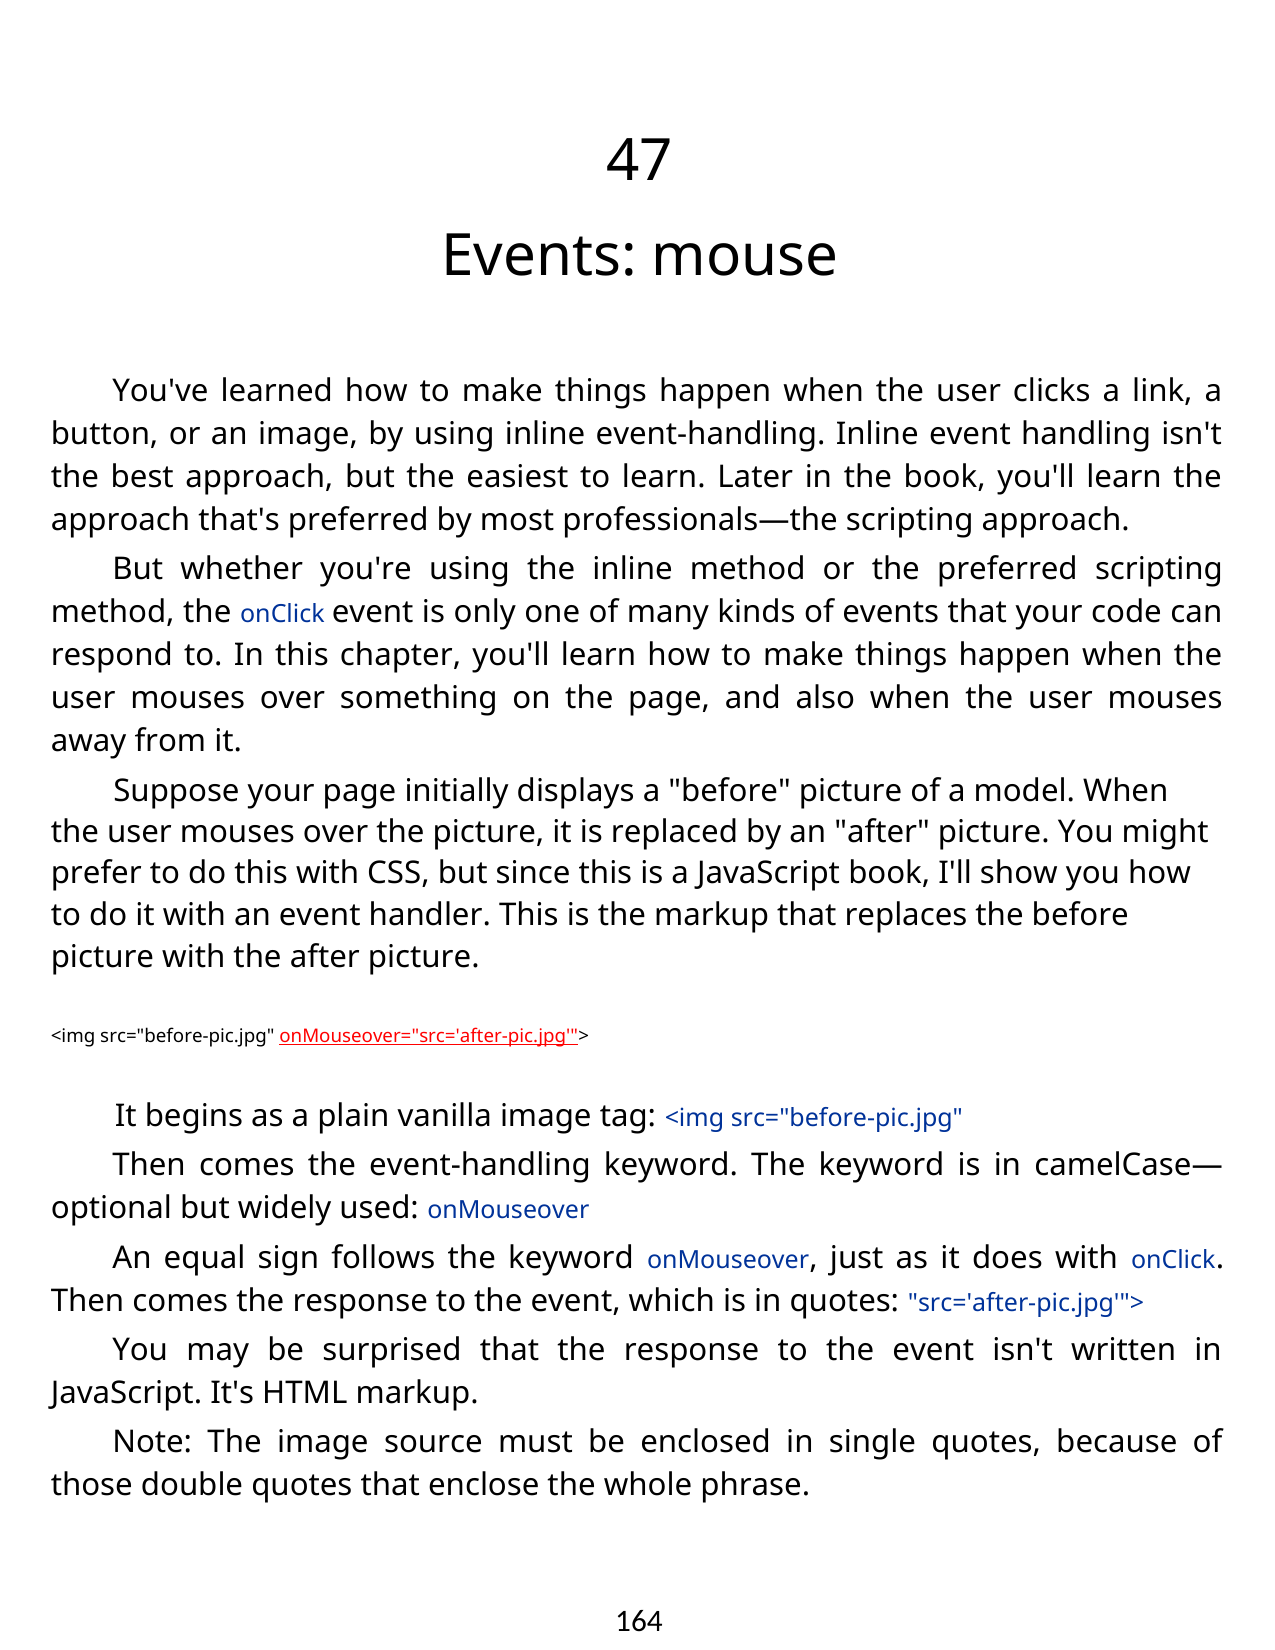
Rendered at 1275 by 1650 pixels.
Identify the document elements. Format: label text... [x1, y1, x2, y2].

text An equal sign follows the keyword onMouseover, just as it does with onClick. Then comes the response to the event, which is in quotes: "src='after-pic.jpg'"> [51, 1234, 1224, 1320]
text Note: The image source must be enclosed in single quotes, because of those double quotes that enclose the whole phrase. [51, 1419, 1224, 1505]
text Events: mouse [52, 213, 1227, 292]
text You've learned how to make things happen when the user clicks a link, a button, or an image, by using inline event-handling. Inline event handling isn't the best approach, but the easiest to learn. Later in the book, you'll learn the approach that's preferred by most professionals—the scripting approach. [51, 368, 1224, 540]
text 47 [52, 118, 1227, 198]
text Then comes the event-handling keyword. The keyword is in camelCase—optional but widely used: onMouseover [51, 1142, 1224, 1228]
text But whether you're using the inline method or the preferred scripting method, the onClick event is only one of many kinds of events that your code can respond to. In this chapter, you'll learn how to make things happen when the user mouses over something on the page, and also when the user mouses away from it. [51, 546, 1224, 761]
text It begins as a plain vanilla image tag: <img src="before-pic.jpg" [114, 1093, 1224, 1136]
text You may be surprised that the response to the event isn't written in JavaScript. It's HTML markup. [51, 1327, 1224, 1412]
text Suppose your page initially displays a "before" picture of a model. When the user mouses over the picture, it is replaced by an "after" picture. You might prefer to do this with CSS, but since this is a JavaScript book, I'll show you how to do it with an event handler. This is the markup that replaces the before picture with the after picture. [51, 768, 1224, 976]
text <img src="before-pic.jpg" onMouseover="src='after-pic.jpg'"> [51, 1022, 1227, 1048]
